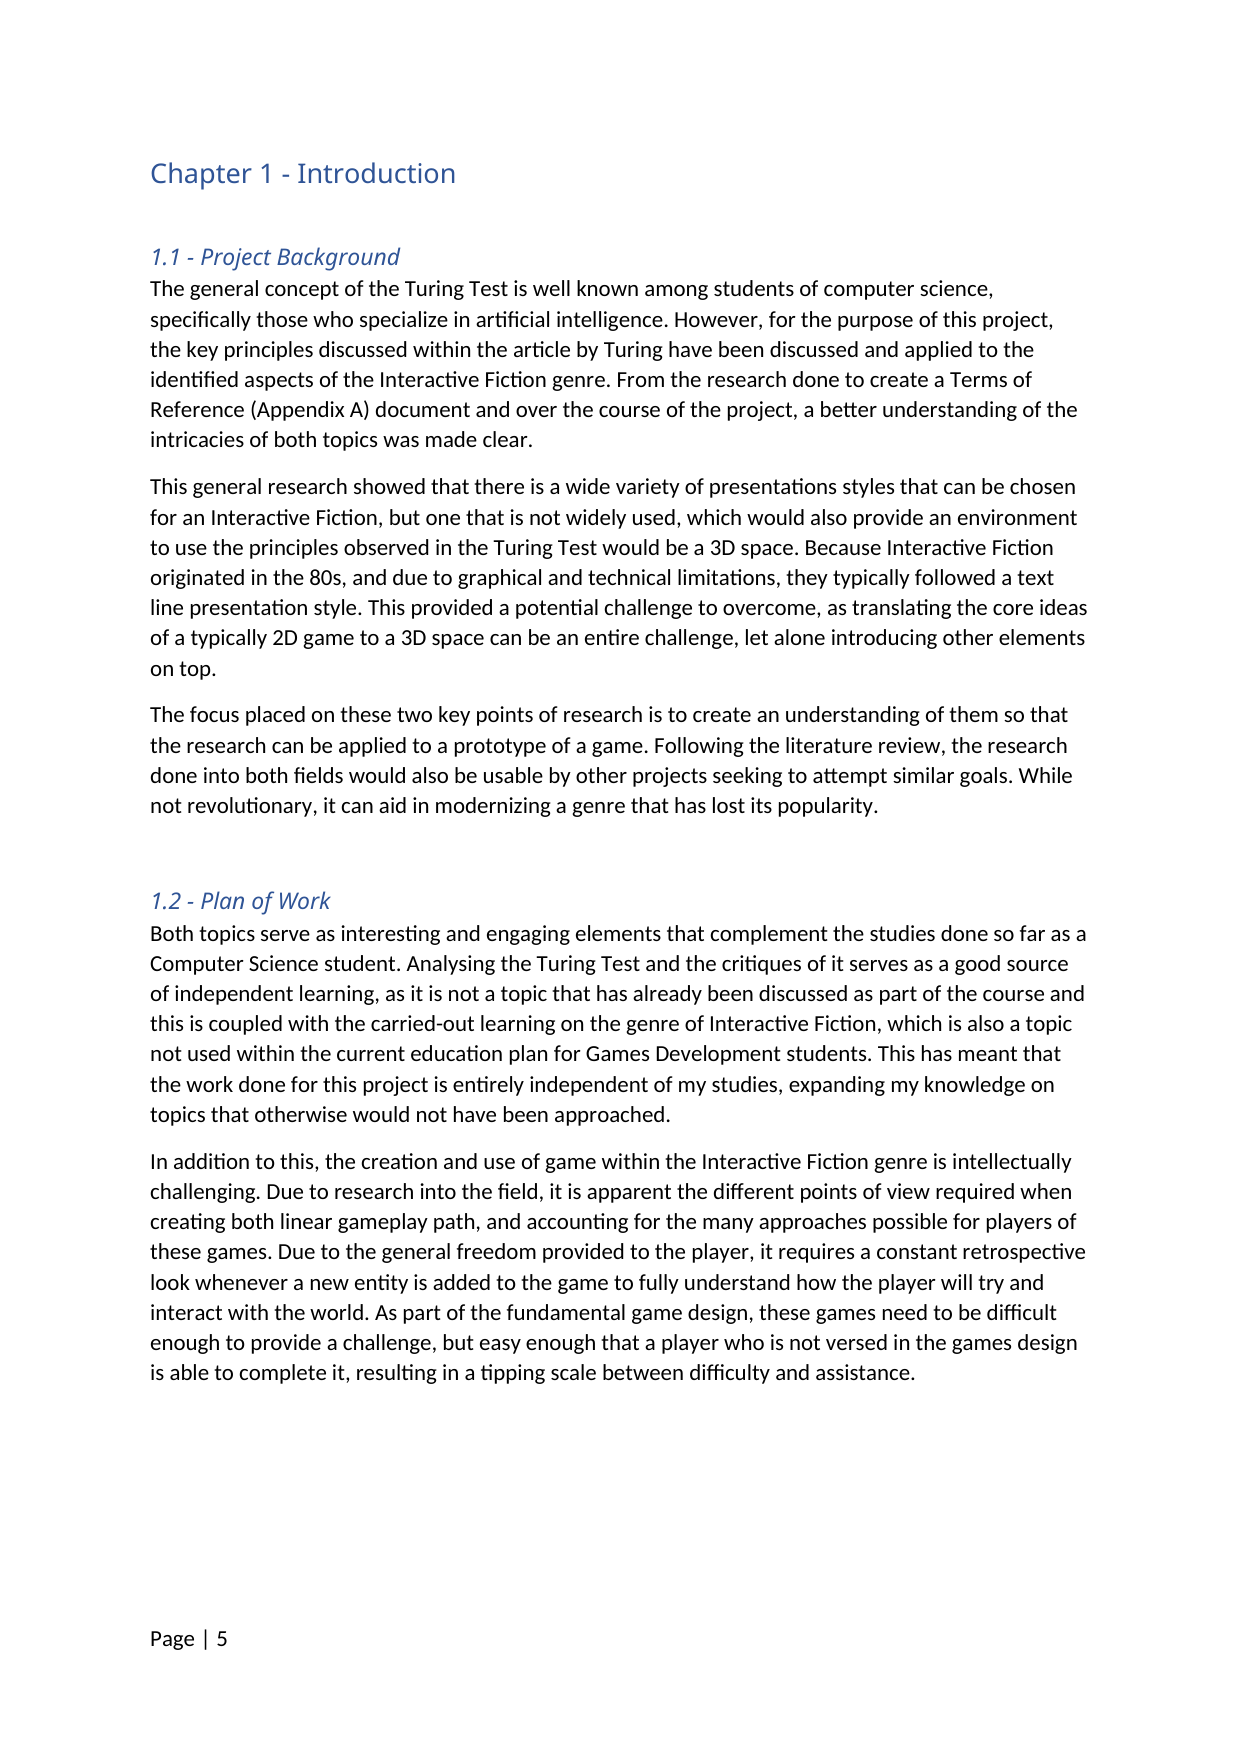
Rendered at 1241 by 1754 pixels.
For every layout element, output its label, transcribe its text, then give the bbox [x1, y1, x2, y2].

text In addition to this, the creation and use of game within the Interactive Fiction genre is intellectually challenging. Due to research into the field, it is apparent the different points of view required when creating both linear gameplay path, and accounting for the many approaches possible for players of these games. Due to the general freedom provided to the player, it requires a constant retrospective look whenever a new entity is added to the game to fully understand how the player will try and interact with the world. As part of the fundamental game design, these games need to be difficult enough to provide a challenge, but easy enough that a player who is not versed in the games design is able to complete it, resulting in a tipping scale between difficulty and assistance. [150, 1147, 1090, 1386]
subtitle 1.2 - Plan of Work [150, 885, 1090, 916]
text The general concept of the Turing Test is well known among students of computer science, specifically those who specialize in artificial intelligence. However, for the purpose of this project, the key principles discussed within the article by Turing have been discussed and applied to the identified aspects of the Interactive Fiction genre. From the research done to create a Terms of Reference (Appendix A) document and over the course of the project, a better understanding of the intricacies of both topics was made clear. [150, 274, 1090, 454]
text The focus placed on these two key points of research is to create an understanding of them so that the research can be applied to a prototype of a game. Following the literature review, the research done into both fields would also be usable by other projects seeking to attempt similar goals. While not revolutionary, it can aid in modernizing a genre that has lost its popularity. [150, 701, 1090, 819]
text This general research showed that there is a wide variety of presentations styles that can be chosen for an Interactive Fiction, but one that is not widely used, which would also provide an environment to use the principles observed in the Turing Test would be a 3D space. Because Interactive Fiction originated in the 80s, and due to graphical and technical limitations, they typically followed a text line presentation style. This provided a potential challenge to overcome, as translating the core ideas of a typically 2D game to a 3D space can be an entire challenge, let alone introducing other elements on top. [150, 472, 1090, 682]
text Both topics serve as interesting and engaging elements that complement the studies done so far as a Computer Science student. Analysing the Turing Test and the critiques of it serves as a good source of independent learning, as it is not a topic that has already been discussed as part of the course and this is coupled with the carried-out learning on the genre of Interactive Fiction, which is also a topic not used within the current education plan for Games Development students. This has meant that the work done for this project is entirely independent of my studies, expanding my knowledge on topics that otherwise would not have been approached. [150, 919, 1090, 1128]
subtitle Chapter 1 - Introduction [150, 154, 1090, 191]
subtitle 1.1 - Project Background [150, 241, 1090, 272]
